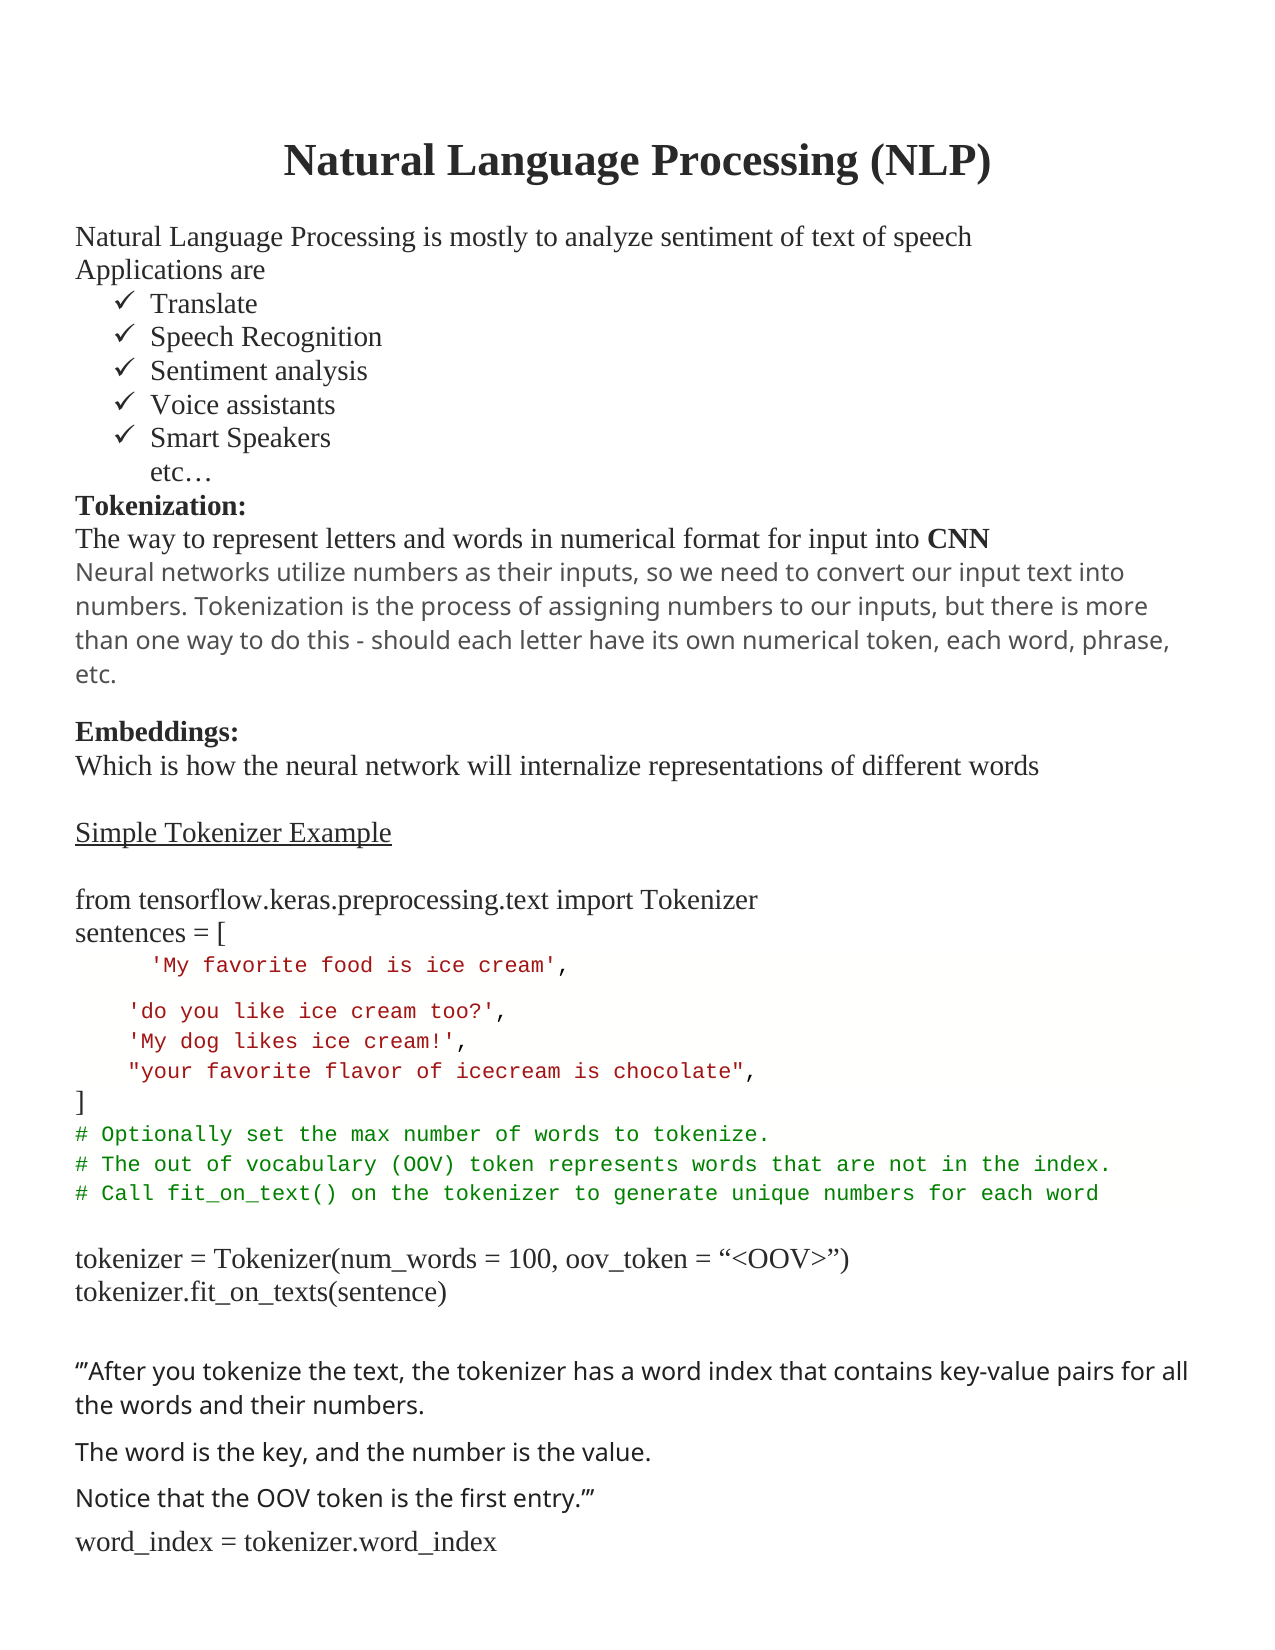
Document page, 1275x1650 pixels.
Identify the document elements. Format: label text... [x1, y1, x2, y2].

list Speech Recognition [112, 319, 1200, 353]
list Smart Speakers [112, 420, 1200, 454]
text tokenizer = Tokenizer(num_words = 100, oov_token = “<OOV>”) [75, 1241, 1200, 1274]
text 'My favorite food is ice cream', [75, 949, 1200, 979]
text ‘’’After you tokenize the text, the tokenizer has a word index that contains key-value pairs for all the words and their numbers. [75, 1354, 1200, 1422]
list Translate [112, 286, 1200, 319]
text # Optionally set the max number of words to tokenize. [75, 1118, 1200, 1148]
list Voice assistants [112, 387, 1200, 420]
text Simple Tokenizer Example [75, 815, 1200, 848]
text Tokenization: [75, 488, 1200, 521]
text Applications are [75, 252, 1200, 286]
text 'do you like ice cream too?', [75, 996, 1200, 1025]
text Neural networks utilize numbers as their inputs, so we need to convert our input text into numbers. Tokenization is the process of assigning numbers to our inputs, but there is more than one way to do this - should each letter have its own numerical token, each word, phrase, etc. [75, 555, 1200, 691]
text The way to represent letters and words in numerical format for input into CNN [75, 521, 1200, 555]
text Embeddings: [75, 714, 1200, 748]
text word_index = tokenizer.word_index [75, 1524, 1200, 1558]
text etc… [112, 454, 1200, 488]
text from tensorflow.keras.preprocessing.text import Tokenizer [75, 882, 1200, 916]
text Which is how the neural network will internalize representations of different words [75, 748, 1200, 781]
text "your favorite flavor of icecream is chocolate", [75, 1055, 1200, 1084]
text The word is the key, and the number is the value. [75, 1434, 1200, 1468]
text tokenizer.fit_on_texts(sentence) [75, 1274, 1200, 1308]
text # Call fit_on_text() on the tokenizer to generate unique numbers for each word [75, 1177, 1200, 1207]
text ] [75, 1084, 1200, 1118]
text 'My dog likes ice cream!', [75, 1025, 1200, 1055]
text sentences = [ [75, 916, 1200, 949]
list Sentiment analysis [112, 353, 1200, 387]
text # The out of vocabulary (OOV) token represents words that are not in the index. [75, 1148, 1200, 1177]
text Notice that the OOV token is the first entry.’’’ [75, 1481, 1200, 1515]
text Natural Language Processing (NLP) [75, 132, 1200, 185]
text Natural Language Processing is mostly to analyze sentiment of text of speech [75, 219, 1200, 252]
